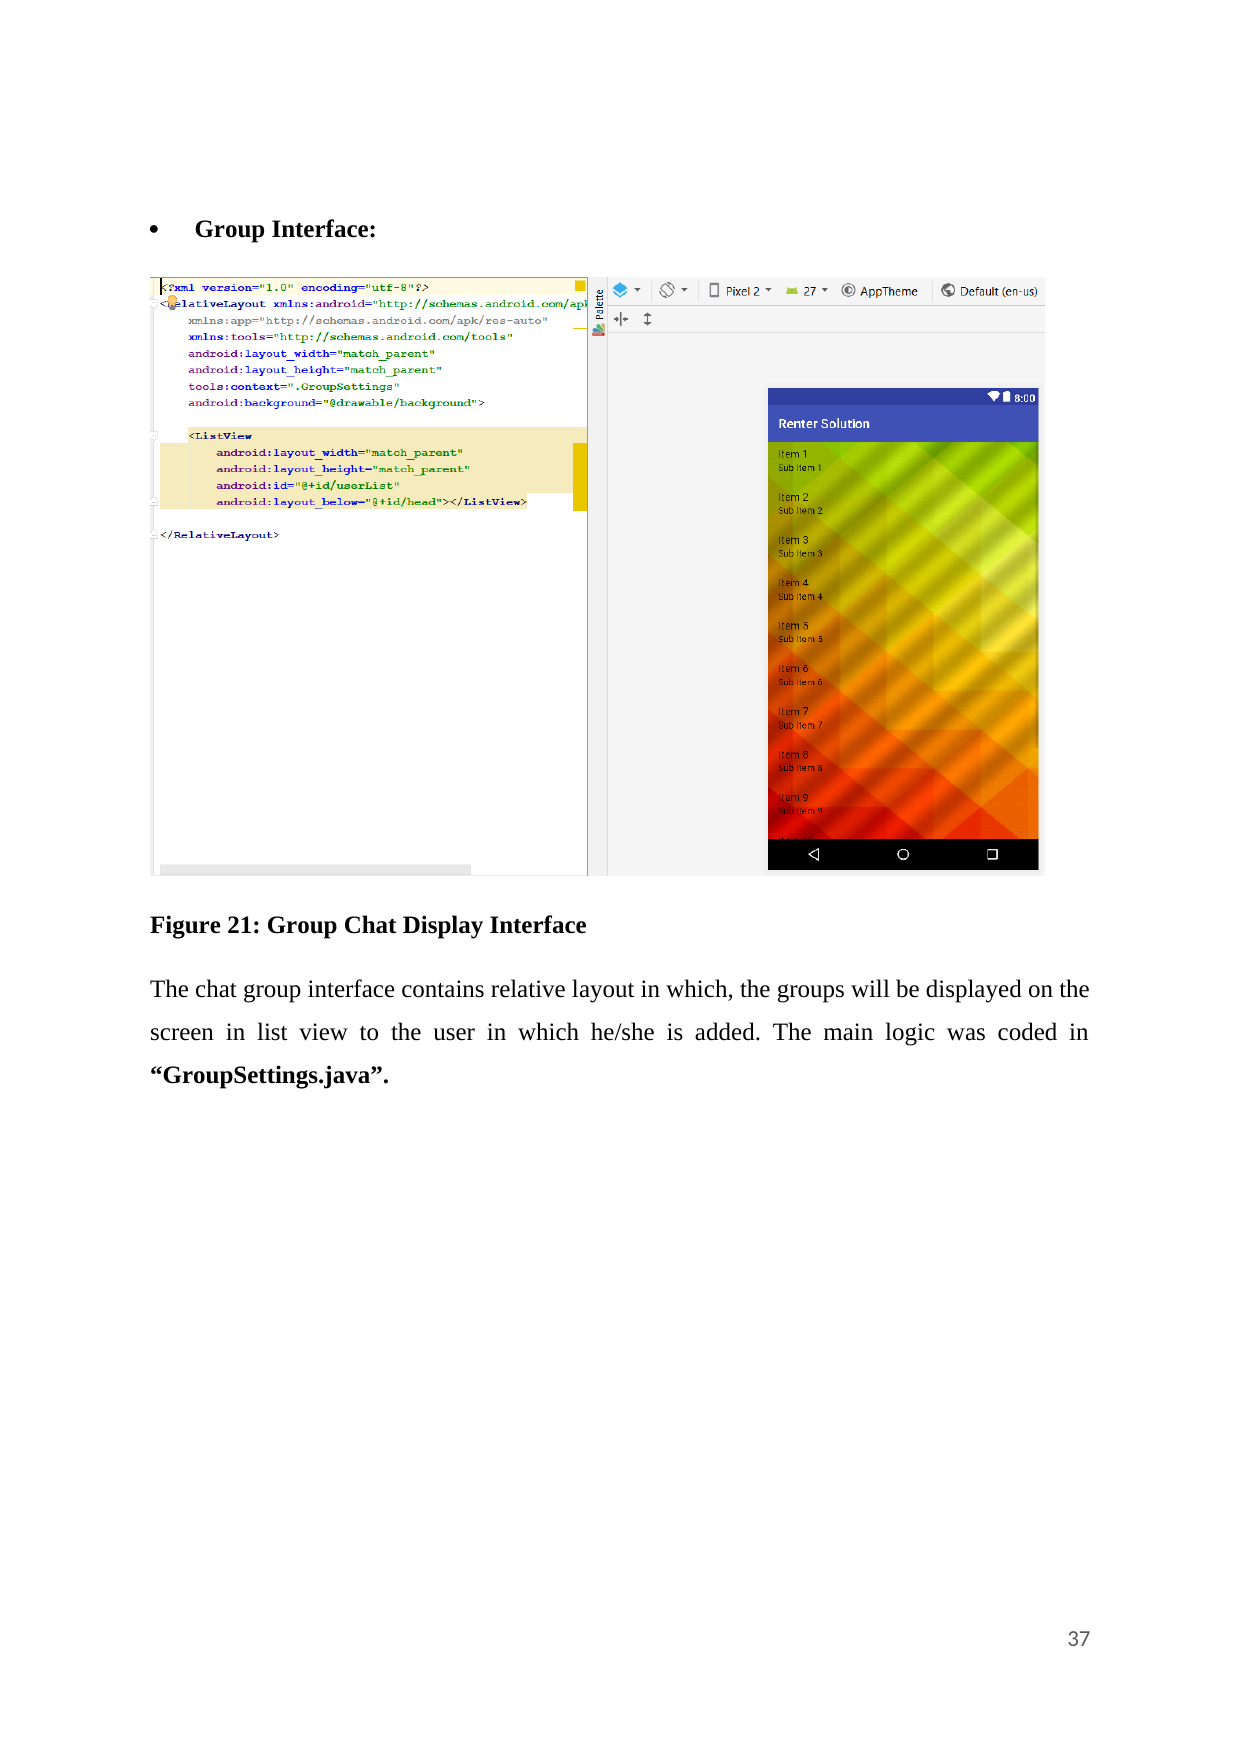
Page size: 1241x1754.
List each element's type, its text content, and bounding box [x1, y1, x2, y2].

list Group Interface: [150, 214, 1090, 243]
picture [150, 277, 1046, 876]
text Figure 21: Group Chat Display Interface [150, 910, 1090, 939]
text The chat group interface contains relative layout in which, the groups will be displayed on the screen in list view to the user in which he/she is added. The main logic was coded in “GroupSettings.java”. [150, 974, 1090, 1089]
